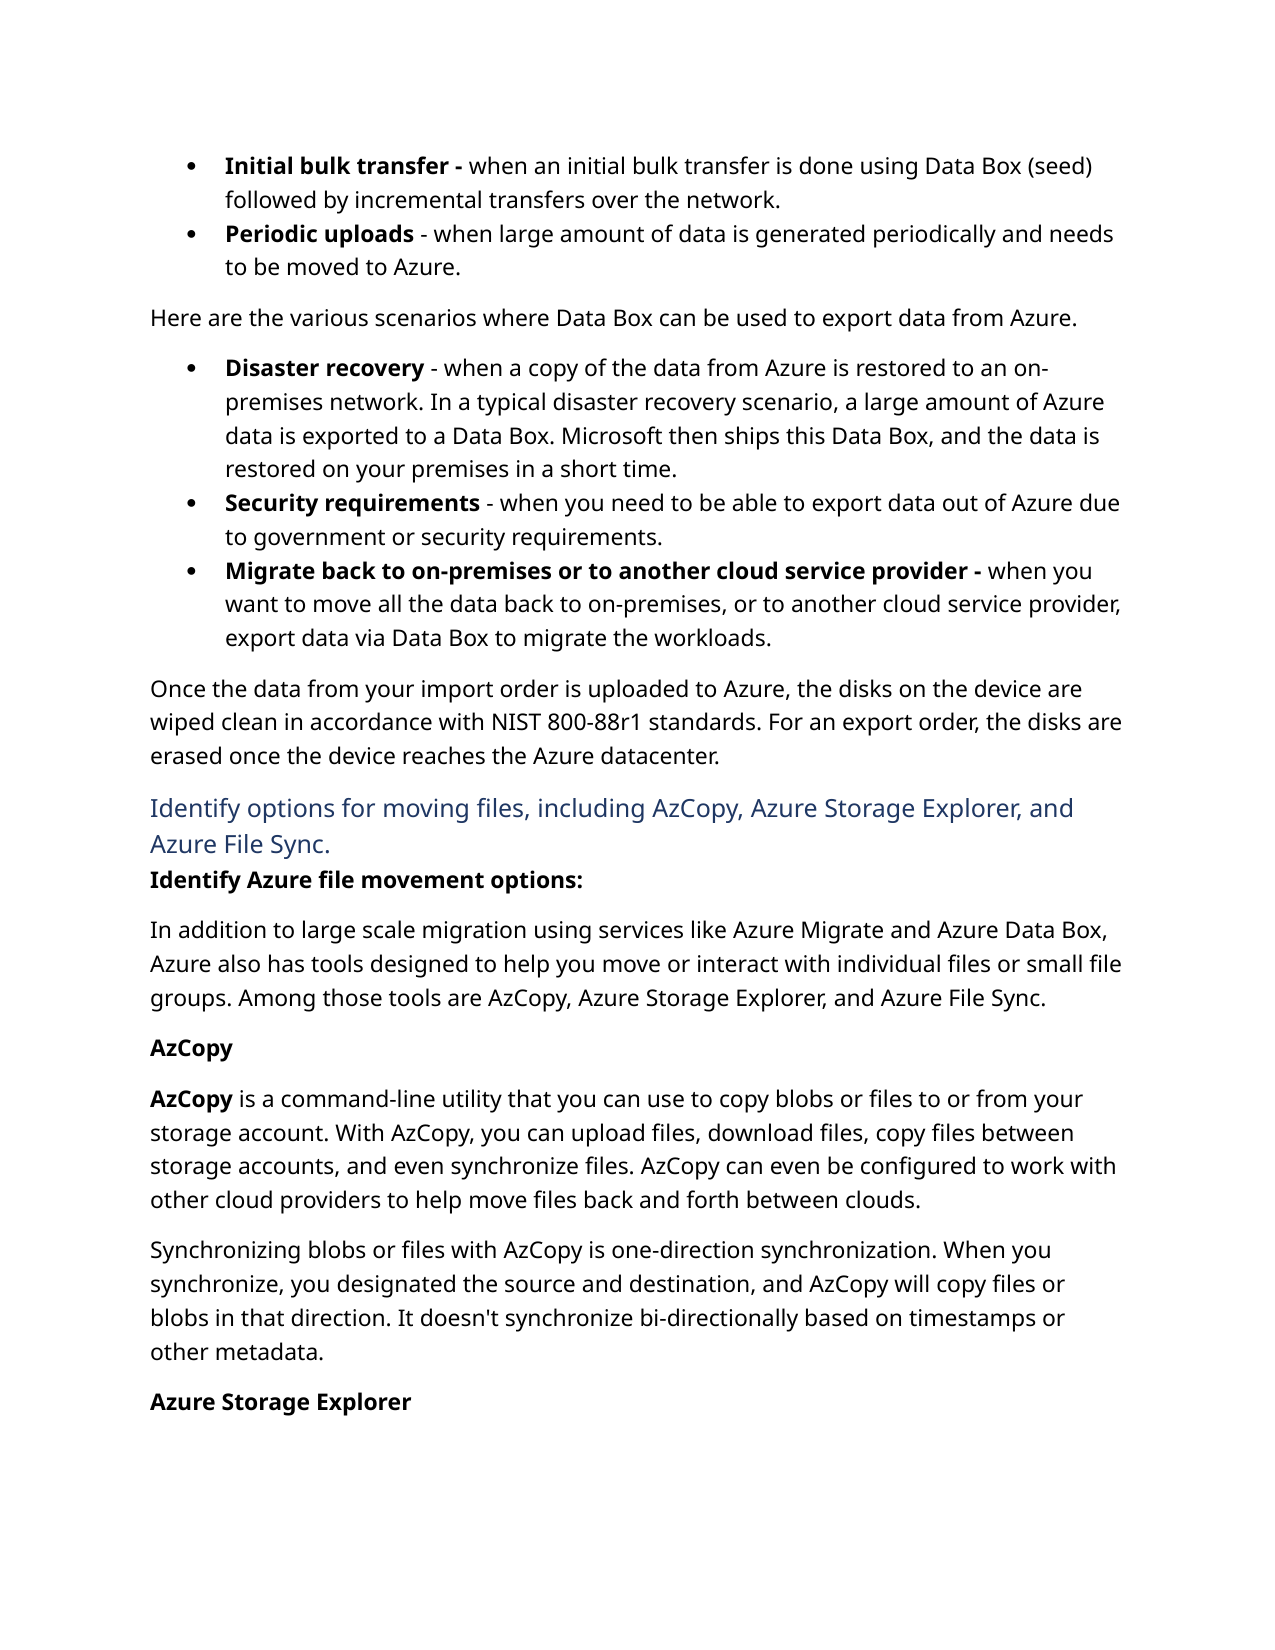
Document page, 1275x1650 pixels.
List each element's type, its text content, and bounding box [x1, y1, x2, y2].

list Security requirements - when you need to be able to export data out of Azure due to government or security requirements. [187, 487, 1125, 552]
text AzCopy is a command-line utility that you can use to copy blobs or files to or from your storage account. With AzCopy, you can upload files, download files, copy files between storage accounts, and even synchronize files. AzCopy can even be configured to work with other cloud providers to help move files back and forth between clouds. [150, 1083, 1125, 1215]
text In addition to large scale migration using services like Azure Migrate and Azure Data Box, Azure also has tools designed to help you move or interact with individual files or small file groups. Among those tools are AzCopy, Azure Storage Explorer, and Azure File Sync. [150, 914, 1125, 1013]
text Once the data from your import order is uploaded to Azure, the disks on the device are wiped clean in accordance with NIST 800-88r1 standards. For an export order, the disks are erased once the device reaches the Azure datacenter. [150, 672, 1125, 771]
text Azure Storage Explorer [150, 1386, 1125, 1417]
text Here are the various scenarios where Data Box can be used to export data from Azure. [150, 302, 1125, 333]
subtitle Identify options for moving files, including AzCopy, Azure Storage Explorer, and Azure File Sync. [150, 790, 1125, 861]
list Periodic uploads - when large amount of data is generated periodically and needs to be moved to Azure. [187, 217, 1125, 282]
list Migrate back to on-premises or to another cloud service provider - when you want to move all the data back to on-premises, or to another cloud service provider, export data via Data Box to migrate the workloads. [187, 554, 1125, 653]
text AzCopy [150, 1032, 1125, 1063]
text Synchronizing blobs or files with AzCopy is one-direction synchronization. When you synchronize, you designated the source and destination, and AzCopy will copy files or blobs in that direction. It doesn't synchronize bi-directionally based on timestamps or other metadata. [150, 1234, 1125, 1367]
text Identify Azure file movement options: [150, 864, 1125, 895]
list Initial bulk transfer - when an initial bulk transfer is done using Data Box (seed) followed by incremental transfers over the network. [187, 150, 1125, 215]
list Disaster recovery - when a copy of the data from Azure is restored to an on-premises network. In a typical disaster recovery scenario, a large amount of Azure data is exported to a Data Box. Microsoft then ships this Data Box, and the data is restored on your premises in a short time. [187, 352, 1125, 484]
